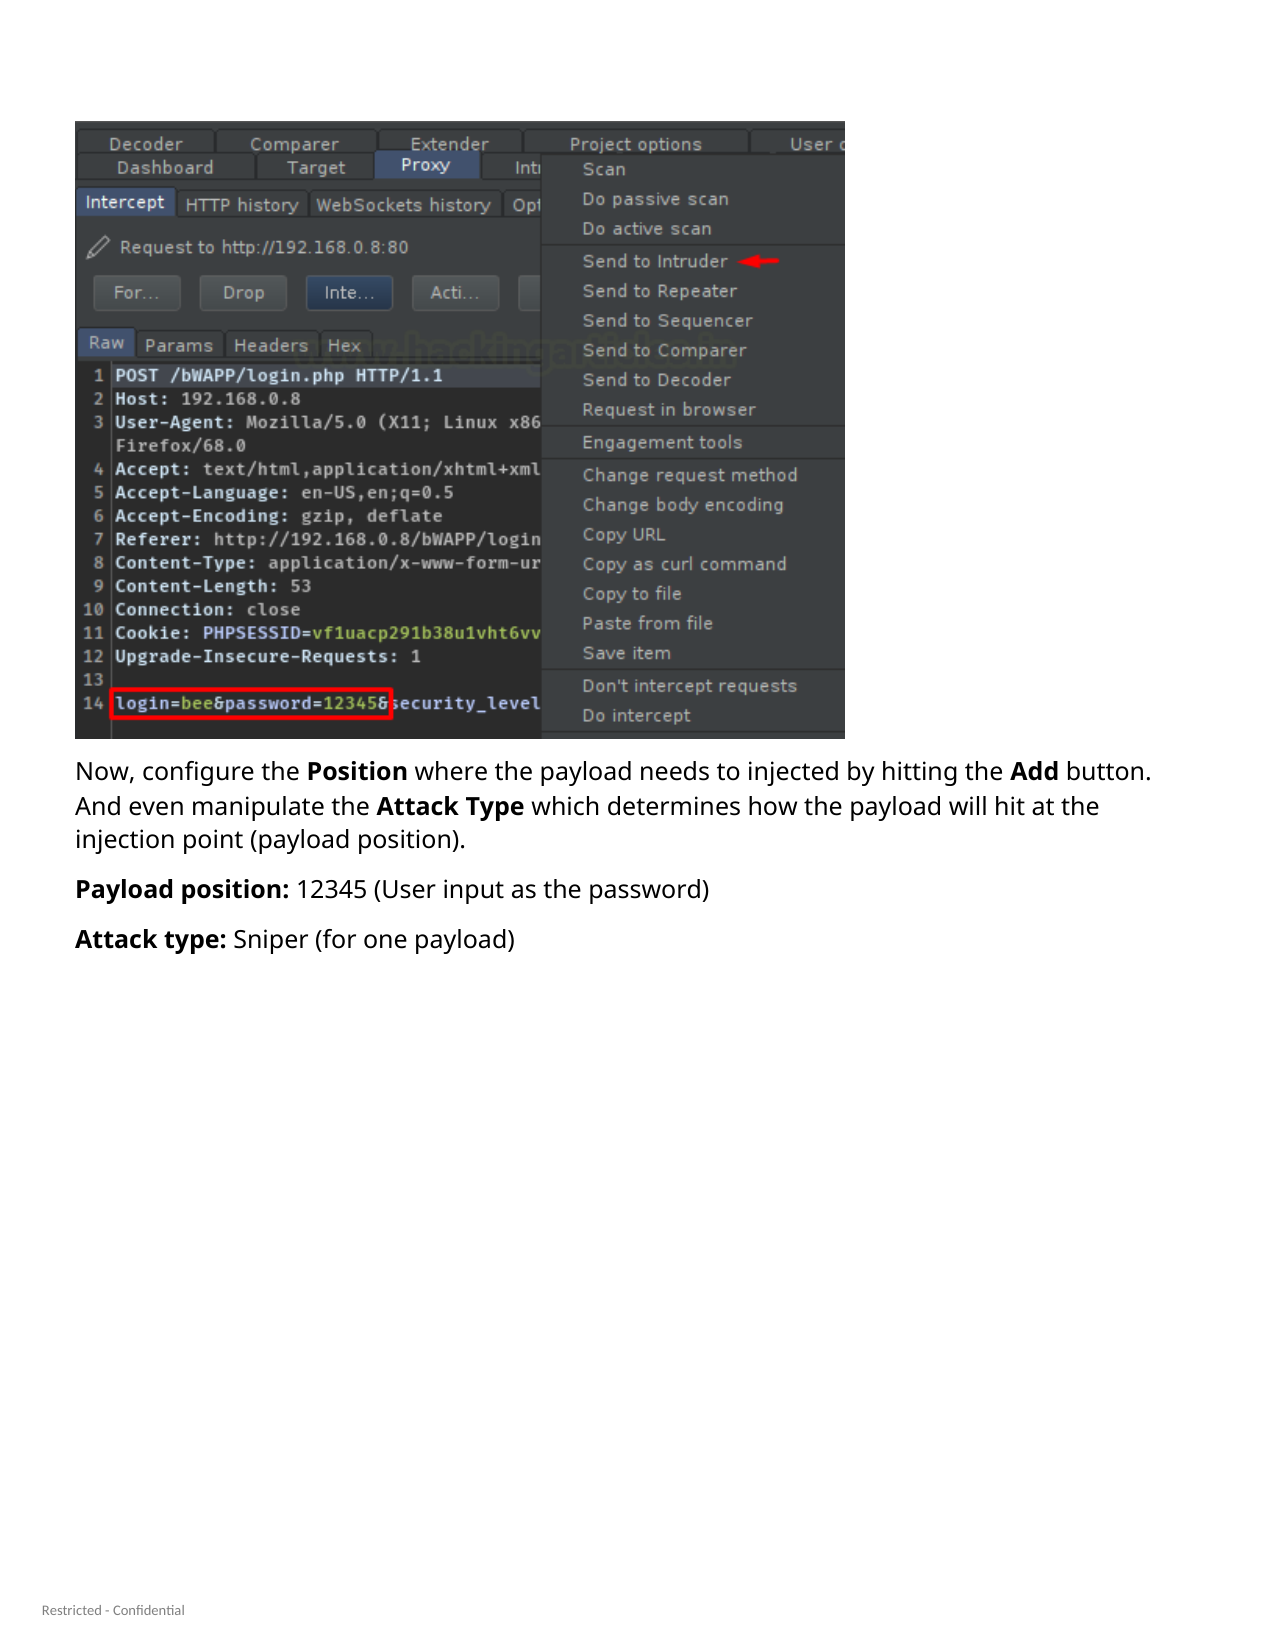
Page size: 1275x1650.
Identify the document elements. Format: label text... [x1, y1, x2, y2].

picture [75, 121, 845, 739]
text Attack type: Sniper (for one payload) [75, 922, 1200, 956]
text Payload position: 12345 (User input as the password) [75, 872, 1200, 906]
text Now, configure the Position where the payload needs to injected by hitting the Add button. And even manipulate the Attack Type which determines how the payload will hit at the injection point (payload position). [75, 754, 1200, 856]
